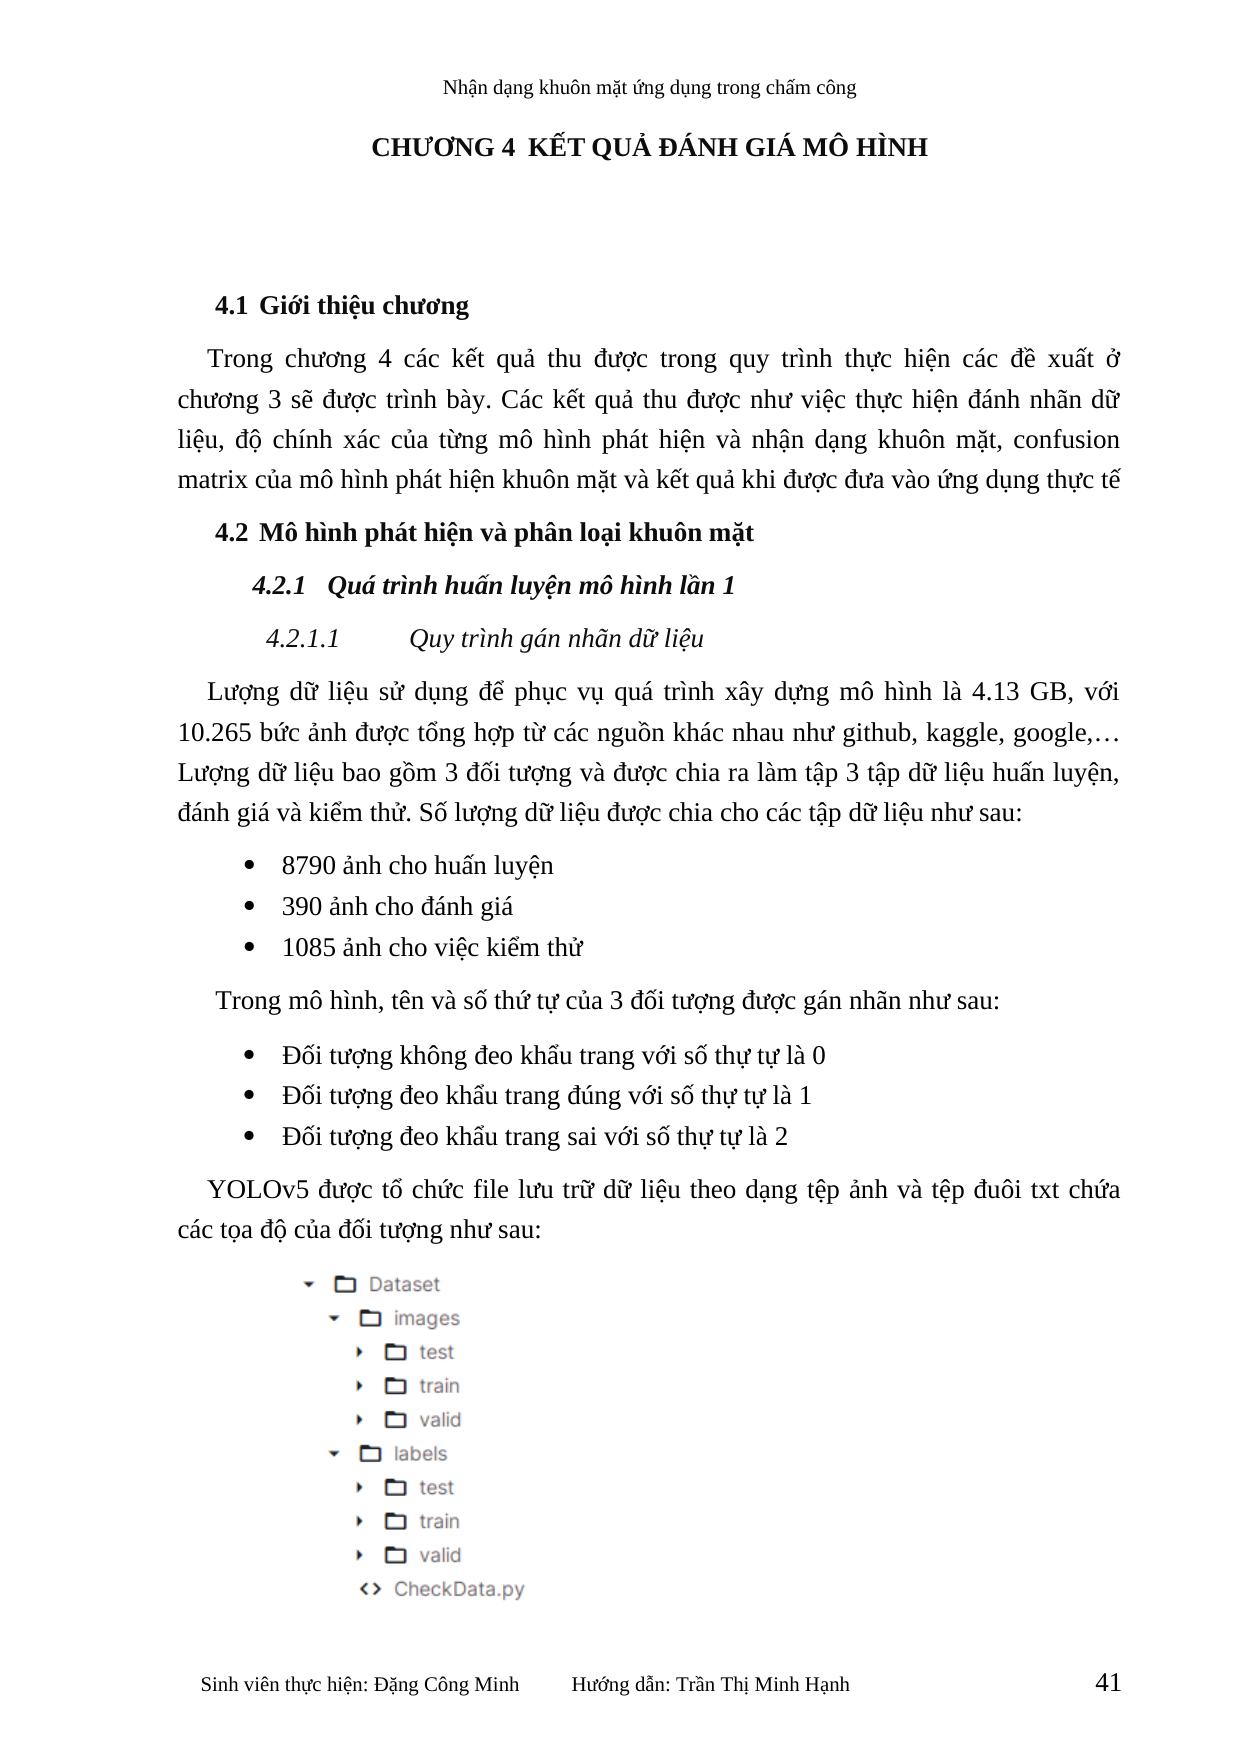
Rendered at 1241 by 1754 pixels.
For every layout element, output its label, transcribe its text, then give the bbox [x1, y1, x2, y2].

subtitle Quy trình gán nhãn dữ liệu [215, 622, 1122, 653]
subtitle KẾT QUẢ ĐÁNH GIÁ MÔ HÌNH [177, 131, 1122, 162]
list Đối tượng đeo khẩu trang sai với số thự tự là 2 [244, 1120, 1122, 1151]
text Trong chương 4 các kết quả thu được trong quy trình thực hiện các đề xuất ở chương 3 sẽ được trình bày. Các kết quả thu được như việc thực hiện đánh nhãn dữ liệu, độ chính xác của từng mô hình phát hiện và nhận dạng khuôn mặt, confusion matrix của mô hình phát hiện khuôn mặt và kết quả khi được đưa vào ứng dụng thực tế [177, 342, 1122, 495]
list 390 ảnh cho đánh giá [244, 890, 1122, 921]
list 8790 ảnh cho huấn luyện [244, 849, 1122, 881]
list 1085 ảnh cho việc kiểm thử [244, 931, 1122, 962]
list Đối tượng đeo khẩu trang đúng với số thự tự là 1 [244, 1079, 1122, 1111]
text Lượng dữ liệu sử dụng để phục vụ quá trình xây dựng mô hình là 4.13 GB, với 10.265 bức ảnh được tổng hợp từ các nguồn khác nhau như github, kaggle, google,… Lượng dữ liệu bao gồm 3 đối tượng và được chia ra làm tập 3 tập dữ liệu huấn luyện, đánh giá và kiểm thử. Số lượng dữ liệu được chia cho các tập dữ liệu như sau: [177, 675, 1122, 828]
subtitle Giới thiệu chương [215, 289, 1122, 321]
list Đối tượng không đeo khẩu trang với số thự tự là 0 [244, 1039, 1122, 1070]
text YOLOv5 được tổ chức file lưu trữ dữ liệu theo dạng tệp ảnh và tệp đuôi txt chứa các tọa độ của đối tượng như sau: [177, 1173, 1122, 1245]
subtitle Quá trình huấn luyện mô hình lần 1 [252, 569, 1122, 601]
text Trong mô hình, tên và số thứ tự của 3 đối tượng được gán nhãn như sau: [177, 984, 1122, 1015]
subtitle Mô hình phát hiện và phân loại khuôn mặt [215, 516, 1122, 548]
picture [299, 1266, 572, 1613]
